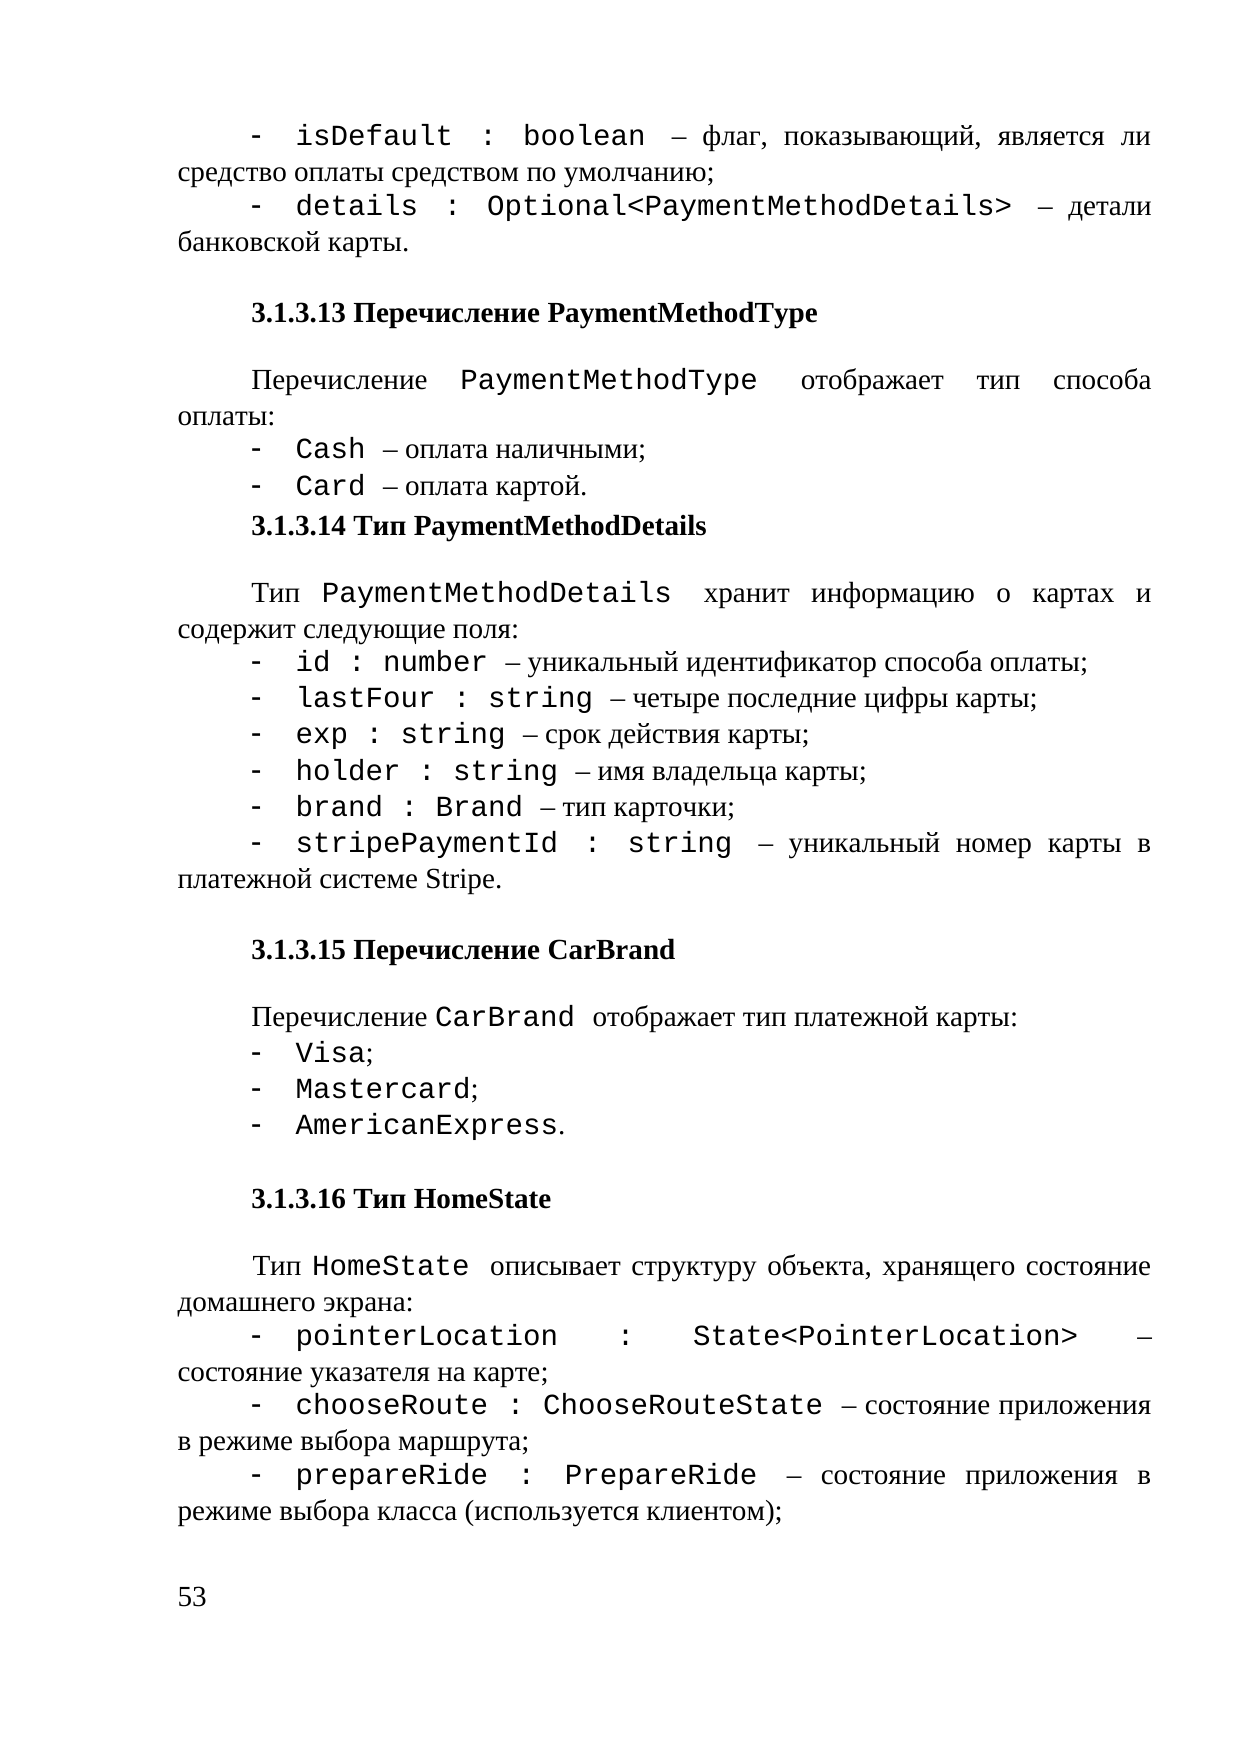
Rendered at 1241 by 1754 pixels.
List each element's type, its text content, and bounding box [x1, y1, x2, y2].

list isDefault : boolean – флаг, показывающий, является ли средство оплаты средством по умолчанию; [177, 118, 1152, 188]
text Тип PaymentMethodDetails хранит информацию о картах и содержит следующие поля: [177, 575, 1152, 644]
list Card – оплата картой. [177, 468, 1152, 504]
list chooseRoute : ChooseRouteState – состояние приложения в режиме выбора маршрута; [177, 1387, 1152, 1457]
list Mastercard; [177, 1071, 1152, 1107]
subtitle 3.1.3.16 Тип HomeState [177, 1181, 1152, 1214]
list id : number – уникальный идентификатор способа оплаты; [177, 644, 1152, 681]
list exp : string – срок действия карты; [177, 717, 1152, 753]
subtitle 3.1.3.14 Тип PaymentMethodDetails [177, 508, 1152, 541]
text Перечисление PaymentMethodType отображает тип способа оплаты: [177, 362, 1152, 432]
list AmericanExpress. [177, 1107, 1152, 1143]
text Тип HomeState описывает структуру объекта, хранящего состояние домашнего экрана: [177, 1248, 1152, 1318]
list prepareRide : PrepareRide – состояние приложения в режиме выбора класса (используется клиентом); [177, 1457, 1152, 1526]
list stripePaymentId : string – уникальный номер карты в платежной системе Stripe. [177, 825, 1152, 894]
subtitle 3.1.3.13 Перечисление PaymentMethodType [177, 295, 1152, 328]
list Cash – оплата наличными; [177, 432, 1152, 468]
text Перечисление CarBrand отображает тип платежной карты: [177, 999, 1152, 1035]
list Visa; [177, 1035, 1152, 1071]
list holder : string – имя владельца карты; [177, 753, 1152, 789]
subtitle 3.1.3.15 Перечисление CarBrand [177, 932, 1152, 966]
list pointerLocation : State<PointerLocation> – состояние указателя на карте; [177, 1318, 1152, 1387]
list brand : Brand – тип карточки; [177, 789, 1152, 825]
list details : Optional<PaymentMethodDetails> – детали банковской карты. [177, 188, 1152, 257]
list lastFour : string – четыре последние цифры карты; [177, 681, 1152, 717]
